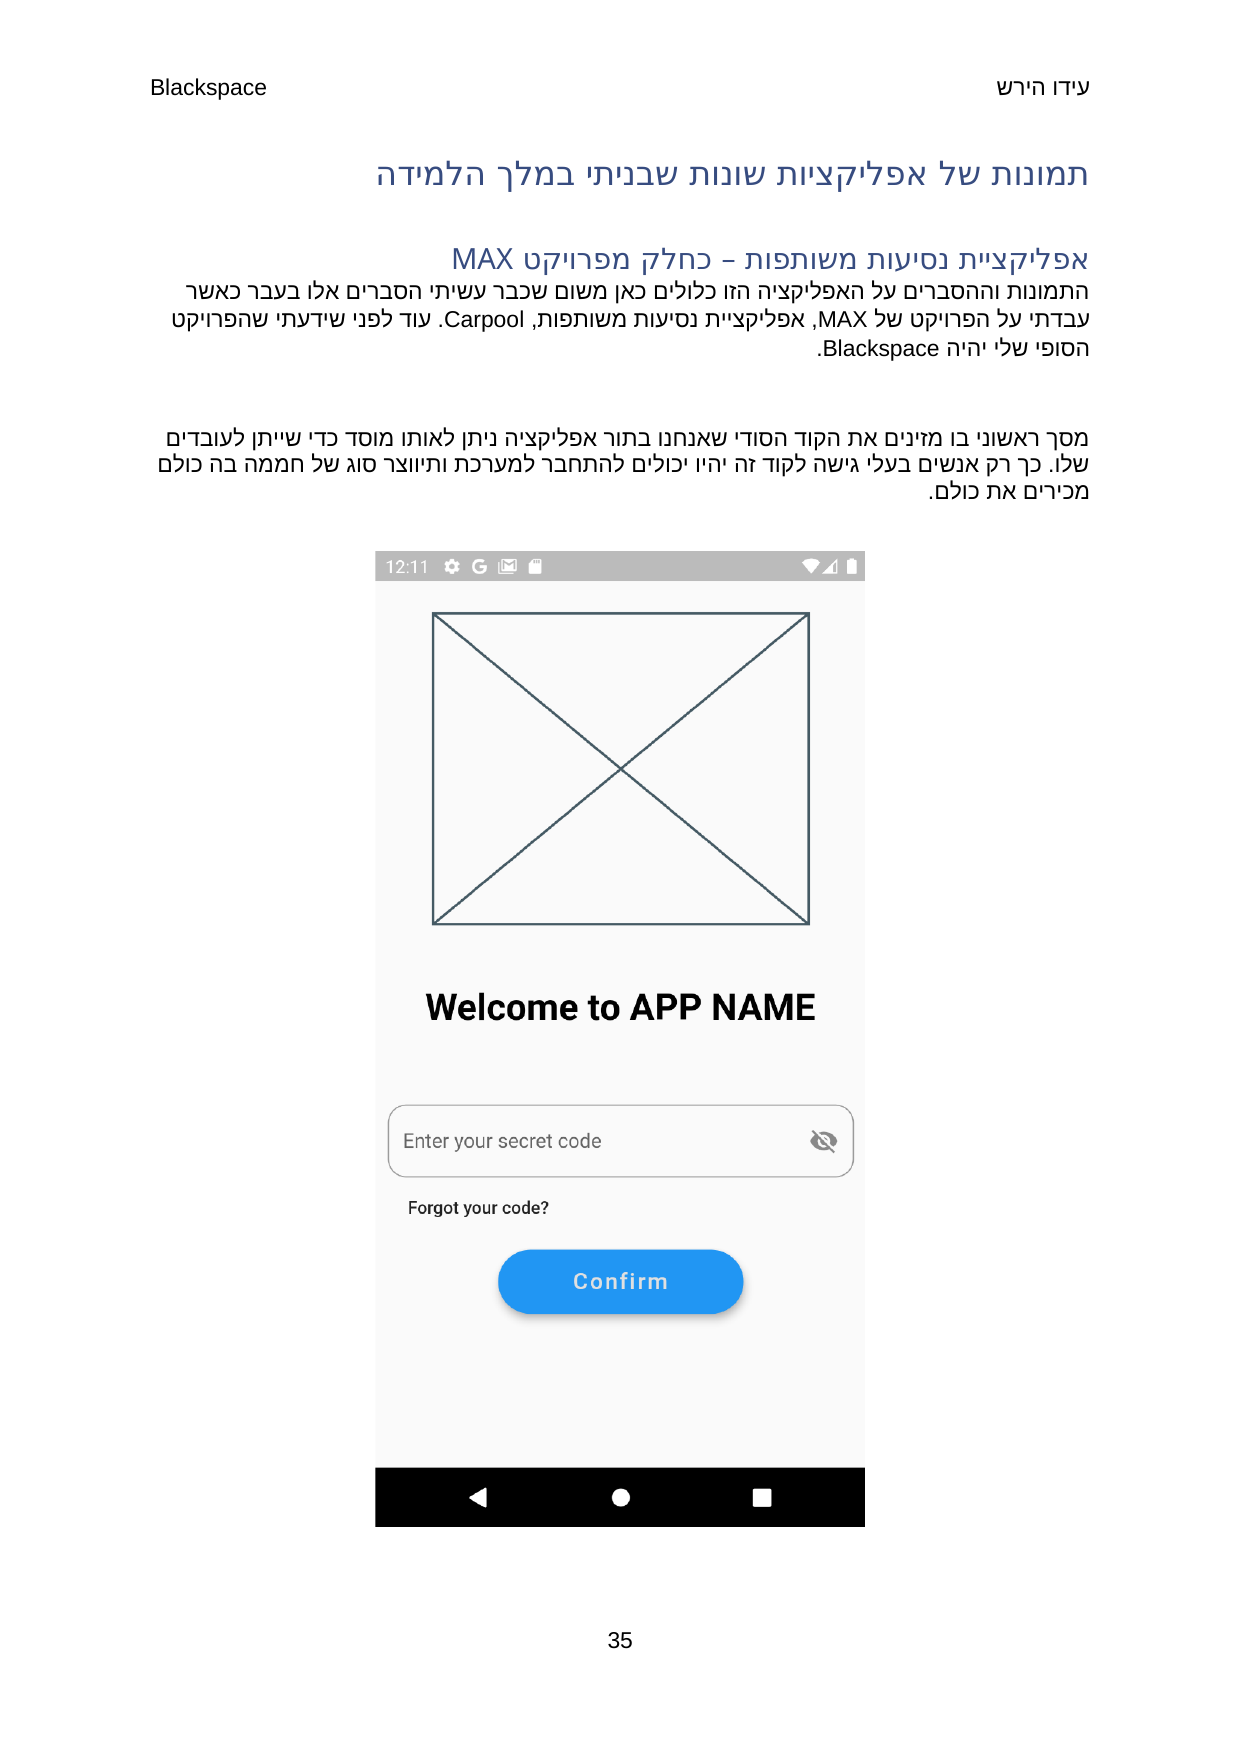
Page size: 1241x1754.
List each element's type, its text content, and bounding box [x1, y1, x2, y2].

picture [375, 551, 865, 1527]
subtitle תמונות של אפליקציות שונות שבניתי במלך הלמידה [150, 154, 1090, 193]
subtitle אפליקציית נסיעות משותפות – כחלק מפרויקט MAX [150, 238, 1090, 278]
text מסך ראשוני בו מזינים את הקוד הסודי שאנחנו בתור אפליקציה ניתן לאותו מוסד כדי שייתן לעובדים שלו. כך רק אנשים בעלי גישה לקוד זה יהיו יכולים להתחבר למערכת ותיווצר סוג של חממה בה כולם מכירים את כולם. [150, 425, 1090, 504]
text התמונות וההסברים על האפליקציה הזו כלולים כאן משום שכבר עשיתי הסברים אלו בעבר כאשר עבדתי על הפרויקט של MAX, אפליקציית נסיעות משותפות, Carpool. עוד לפני שידעתי שהפרויקט הסופי שלי יהיה Blackspace. [150, 278, 1090, 361]
